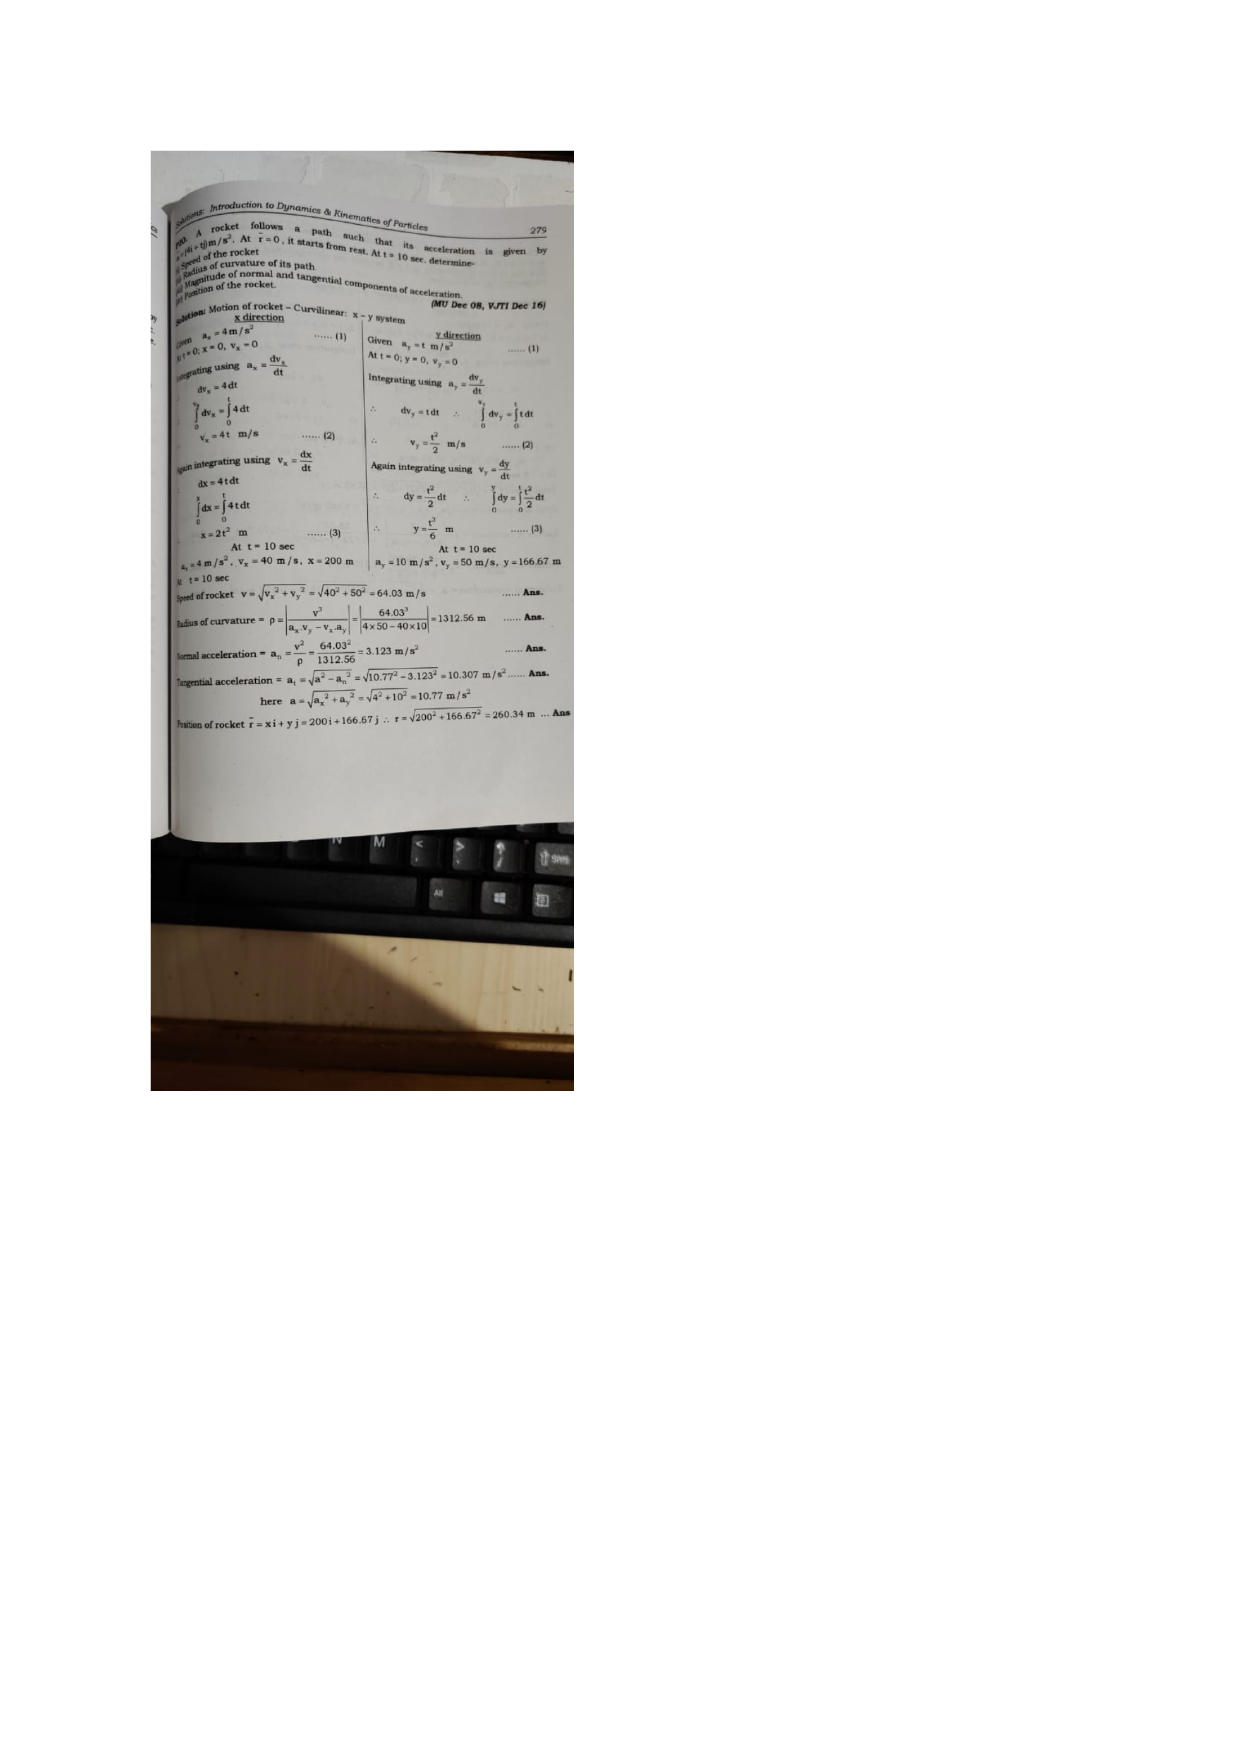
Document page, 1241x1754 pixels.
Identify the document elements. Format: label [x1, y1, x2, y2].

picture [151, 152, 574, 1090]
